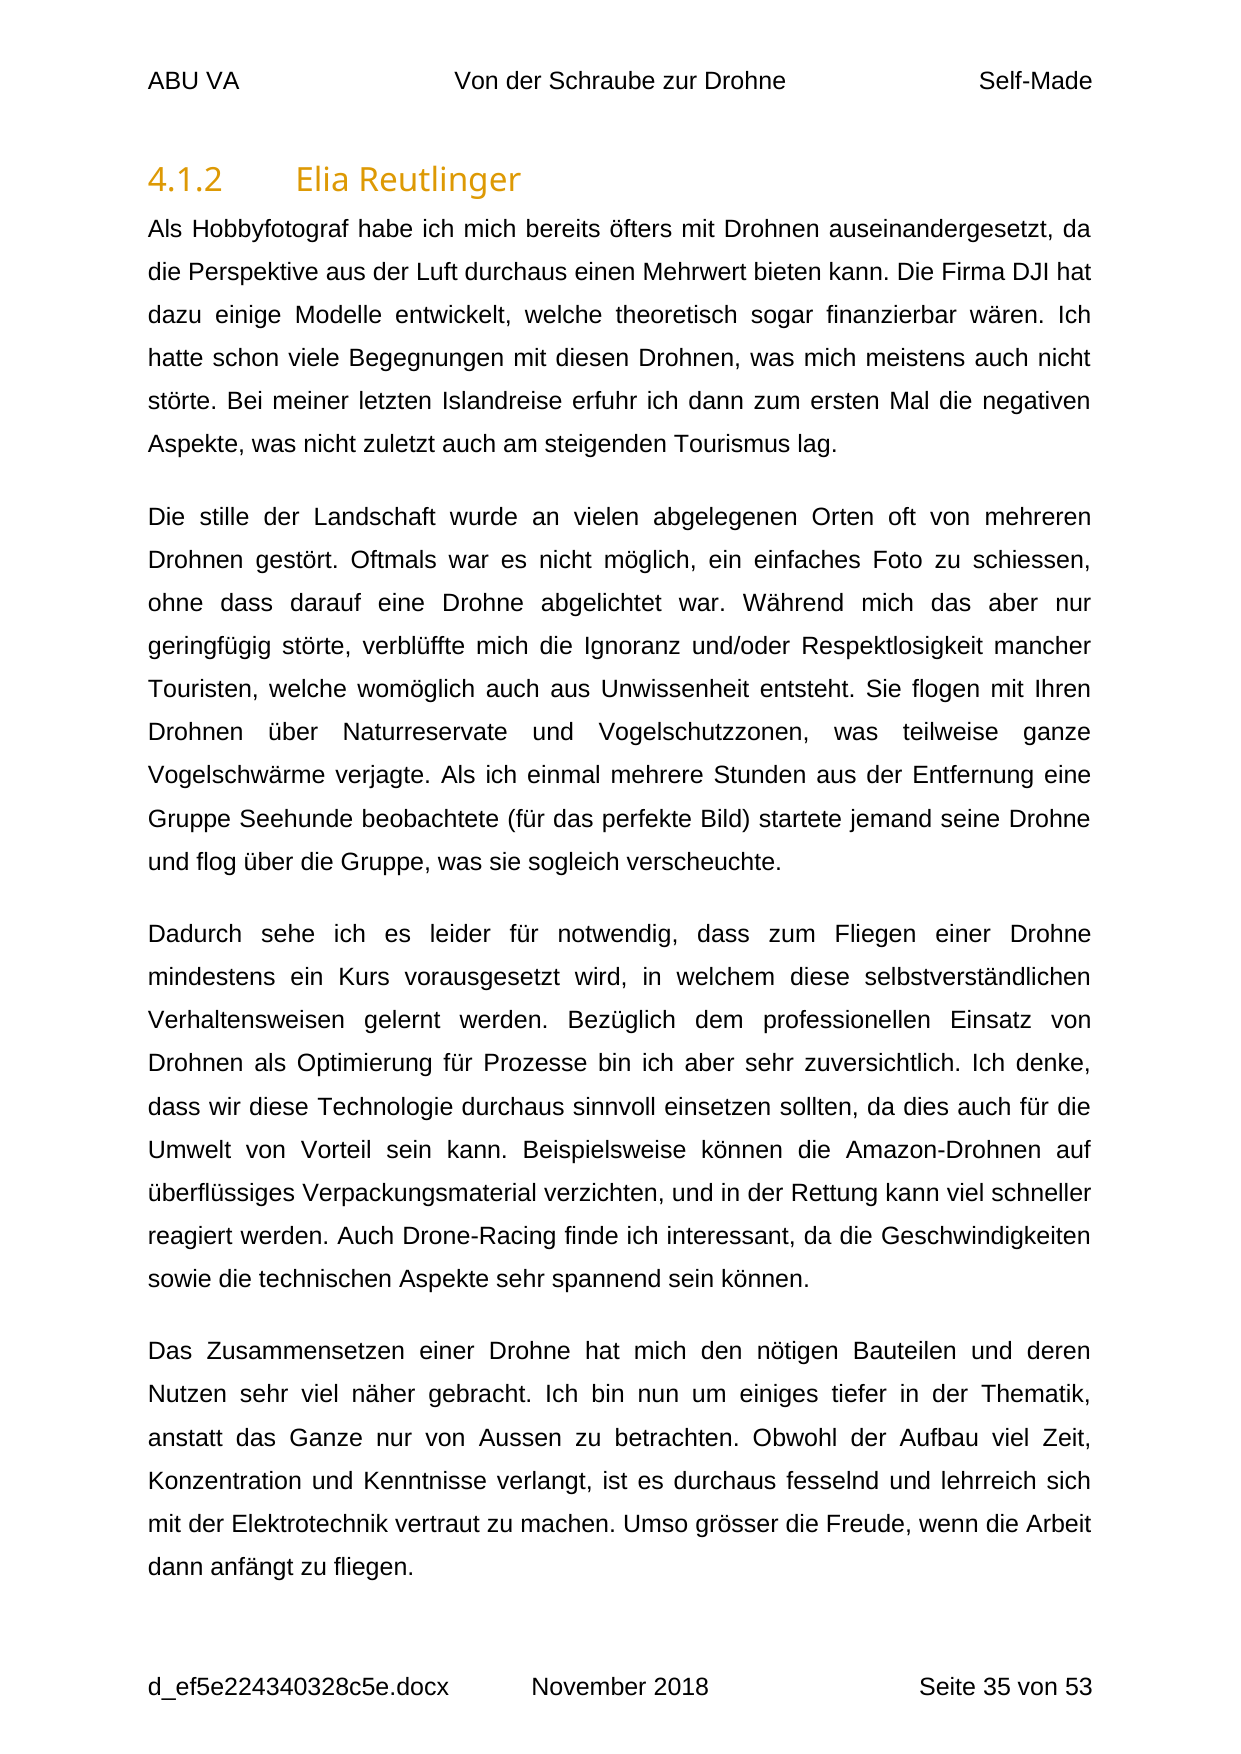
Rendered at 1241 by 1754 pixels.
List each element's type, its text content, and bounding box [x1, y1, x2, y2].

subtitle Elia Reutlinger [148, 156, 1093, 201]
text Das Zusammensetzen einer Drohne hat mich den nötigen Bauteilen und deren Nutzen sehr viel näher gebracht. Ich bin nun um einiges tiefer in der Thematik, anstatt das Ganze nur von Aussen zu betrachten. Obwohl der Aufbau viel Zeit, Konzentration und Kenntnisse verlangt, ist es durchaus fesselnd und lehrreich sich mit der Elektrotechnik vertraut zu machen. Umso grösser die Freude, wenn die Arbeit dann anfängt zu fliegen. [148, 1336, 1093, 1581]
text Als Hobbyfotograf habe ich mich bereits öfters mit Drohnen auseinandergesetzt, da die Perspektive aus der Luft durchaus einen Mehrwert bieten kann. Die Firma DJI hat dazu einige Modelle entwickelt, welche theoretisch sogar finanzierbar wären. Ich hatte schon viele Begegnungen mit diesen Drohnen, was mich meistens auch nicht störte. Bei meiner letzten Islandreise erfuhr ich dann zum ersten Mal die negativen Aspekte, was nicht zuletzt auch am steigenden Tourismus lag. [148, 214, 1093, 458]
text Dadurch sehe ich es leider für notwendig, dass zum Fliegen einer Drohne mindestens ein Kurs vorausgesetzt wird, in welchem diese selbstverständlichen Verhaltensweisen gelernt werden. Bezüglich dem professionellen Einsatz von Drohnen als Optimierung für Prozesse bin ich aber sehr zuversichtlich. Ich denke, dass wir diese Technologie durchaus sinnvoll einsetzen sollten, da dies auch für die Umwelt von Vorteil sein kann. Beispielsweise können die Amazon-Drohnen auf überflüssiges Verpackungsmaterial verzichten, und in der Rettung kann viel schneller reagiert werden. Auch Drone-Racing finde ich interessant, da die Geschwindigkeiten sowie die technischen Aspekte sehr spannend sein können. [148, 919, 1093, 1293]
text Die stille der Landschaft wurde an vielen abgelegenen Orten oft von mehreren Drohnen gestört. Oftmals war es nicht möglich, ein einfaches Foto zu schiessen, ohne dass darauf eine Drohne abgelichtet war. Während mich das aber nur geringfügig störte, verblüffte mich die Ignoranz und/oder Respektlosigkeit mancher Touristen, welche womöglich auch aus Unwissenheit entsteht. Sie flogen mit Ihren Drohnen über Naturreservate und Vogelschutzzonen, was teilweise ganze Vogelschwärme verjagte. Als ich einmal mehrere Stunden aus der Entfernung eine Gruppe Seehunde beobachtete (für das perfekte Bild) startete jemand seine Drohne und flog über die Gruppe, was sie sogleich verscheuchte. [148, 502, 1093, 876]
